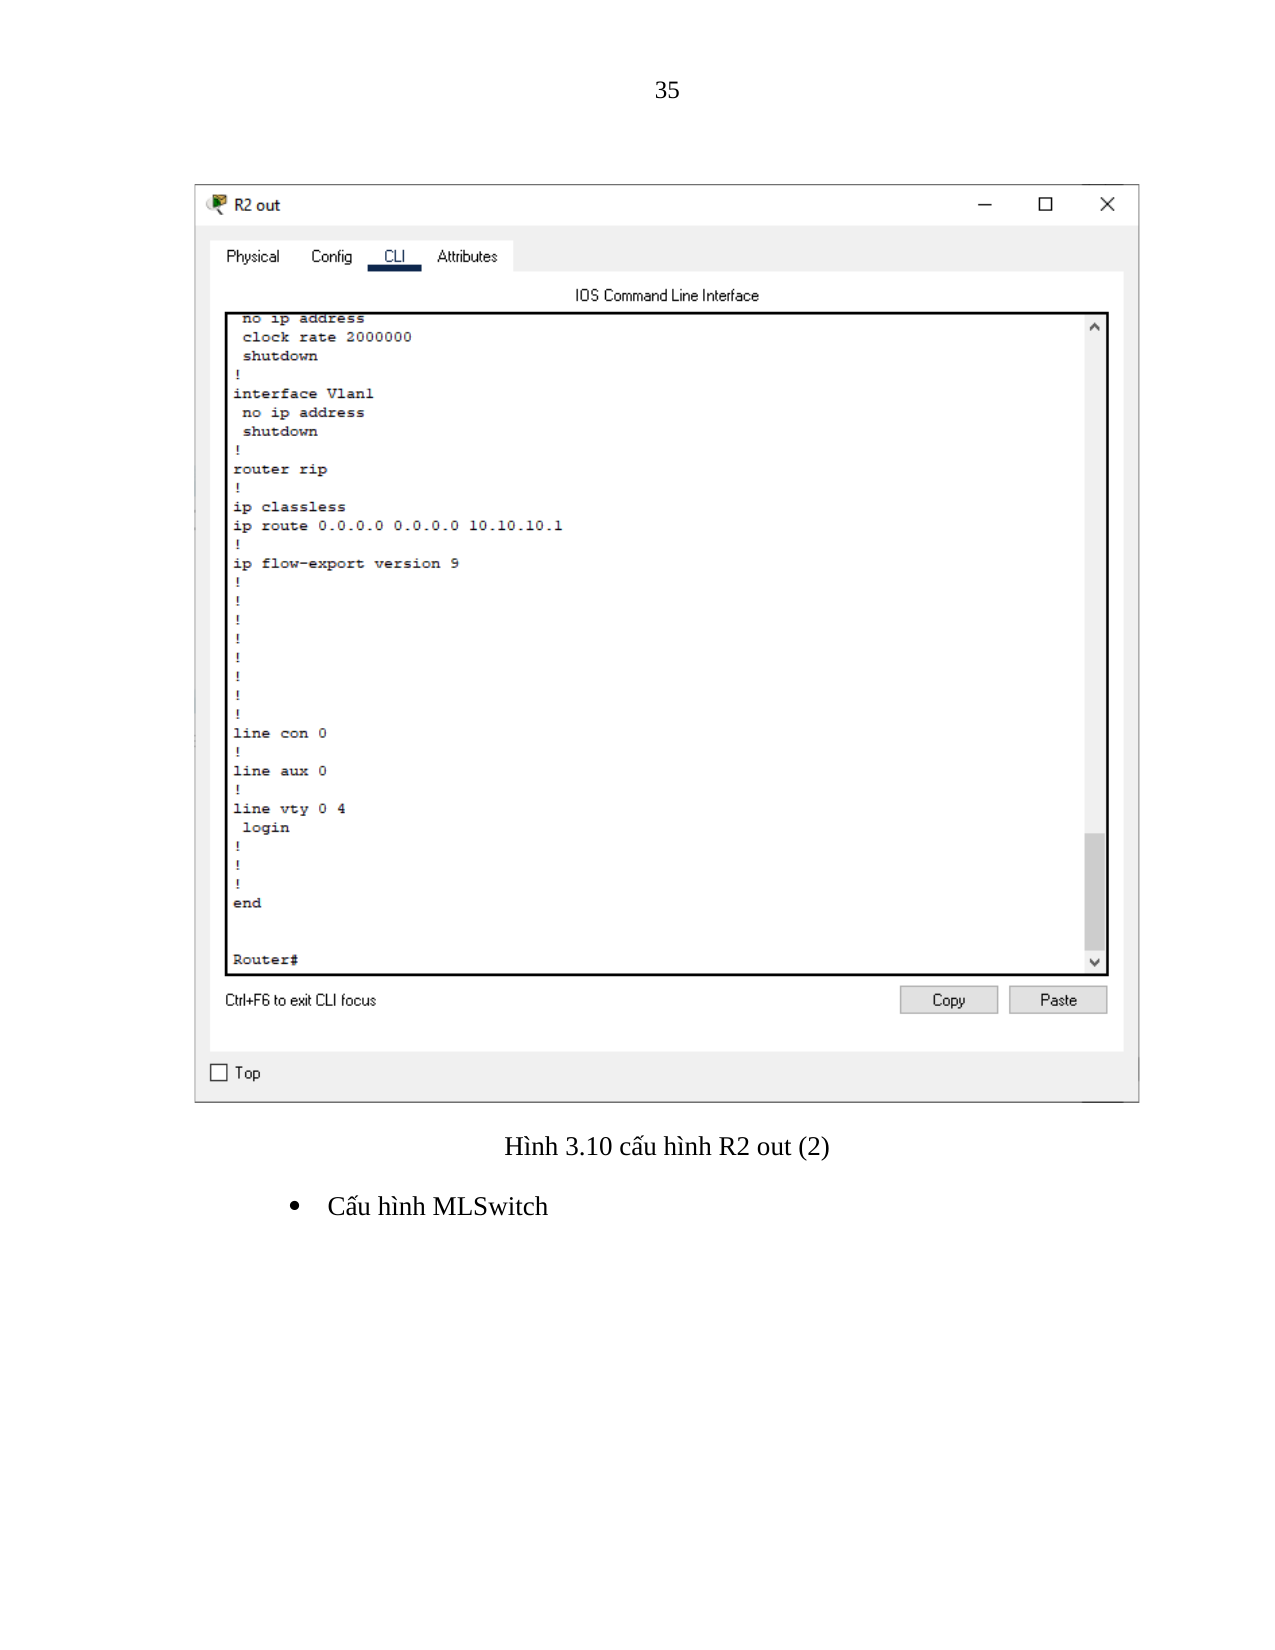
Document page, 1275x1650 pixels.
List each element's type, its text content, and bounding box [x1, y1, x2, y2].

picture [194, 184, 1140, 1103]
list Cấu hình MLSwitch [290, 1190, 1157, 1221]
